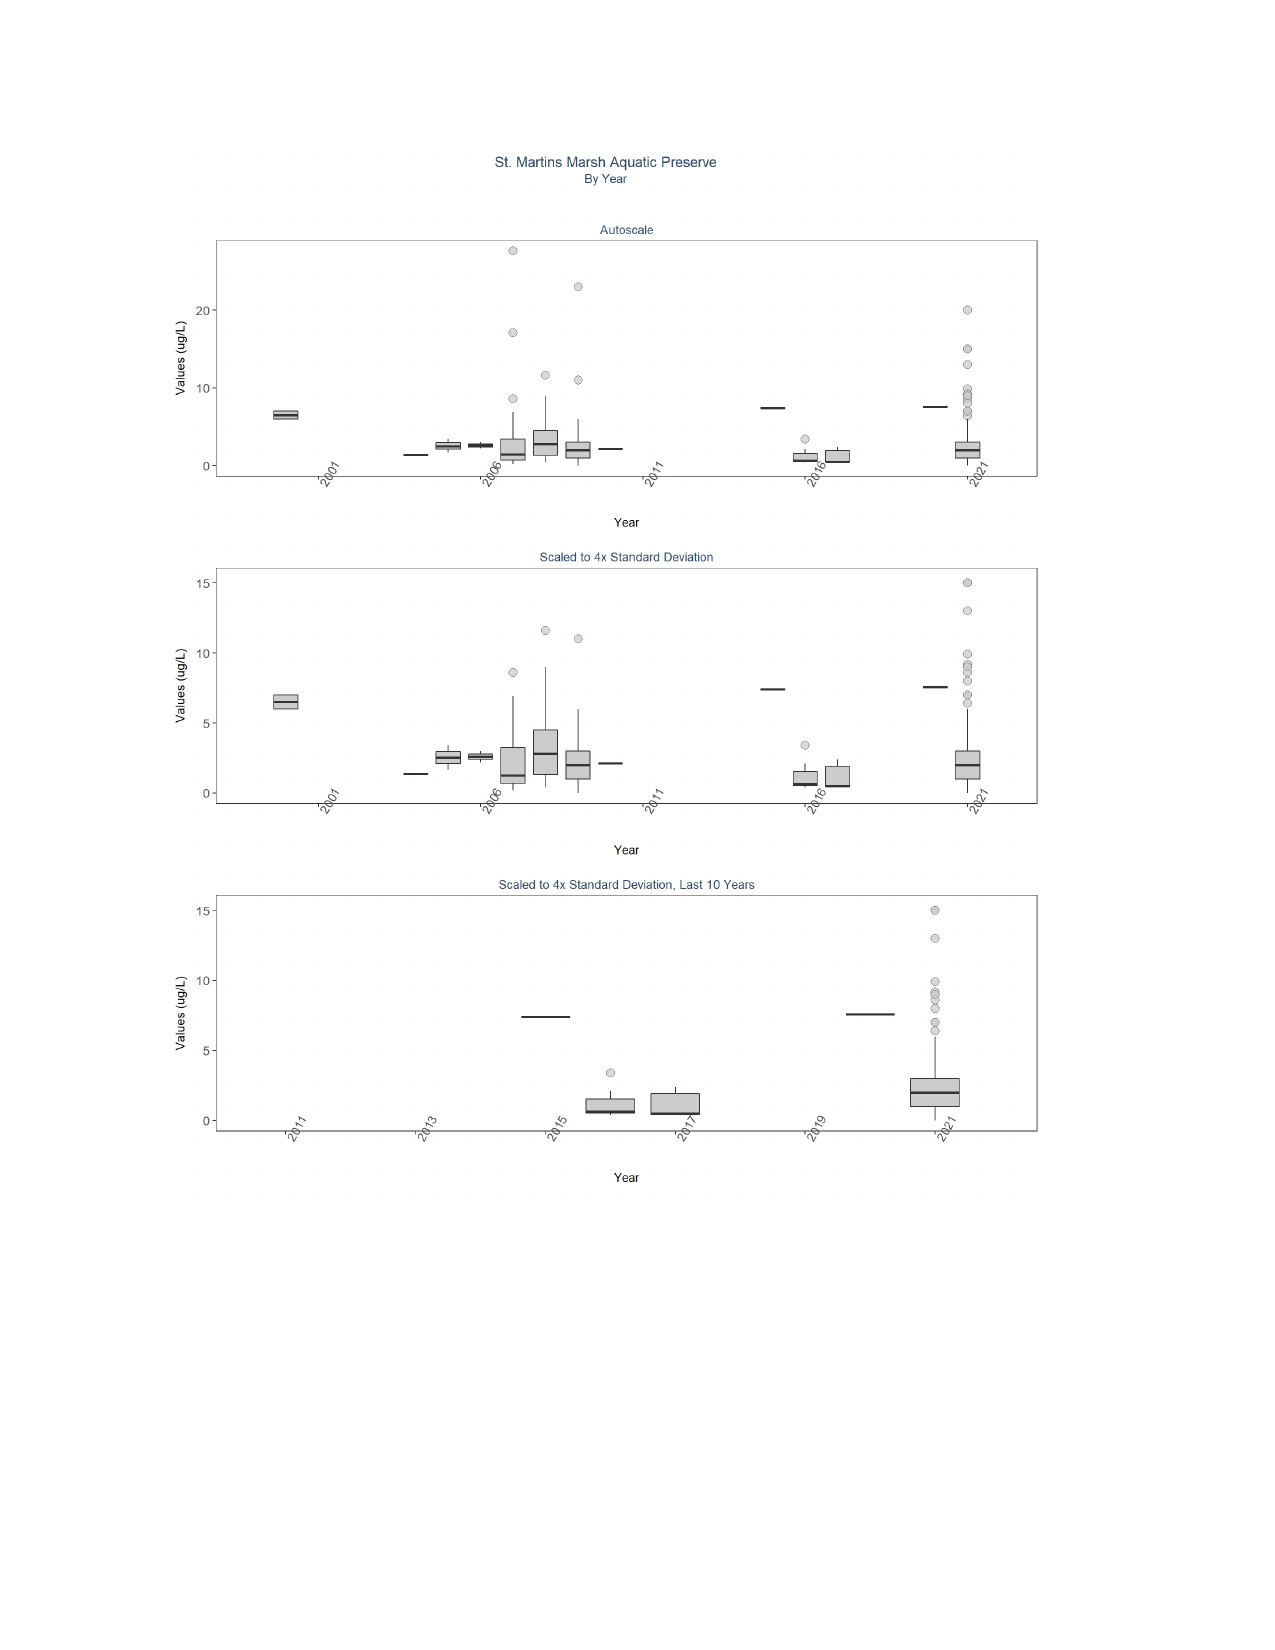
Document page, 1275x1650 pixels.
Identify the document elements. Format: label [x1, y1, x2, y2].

picture [168, 150, 1044, 1200]
